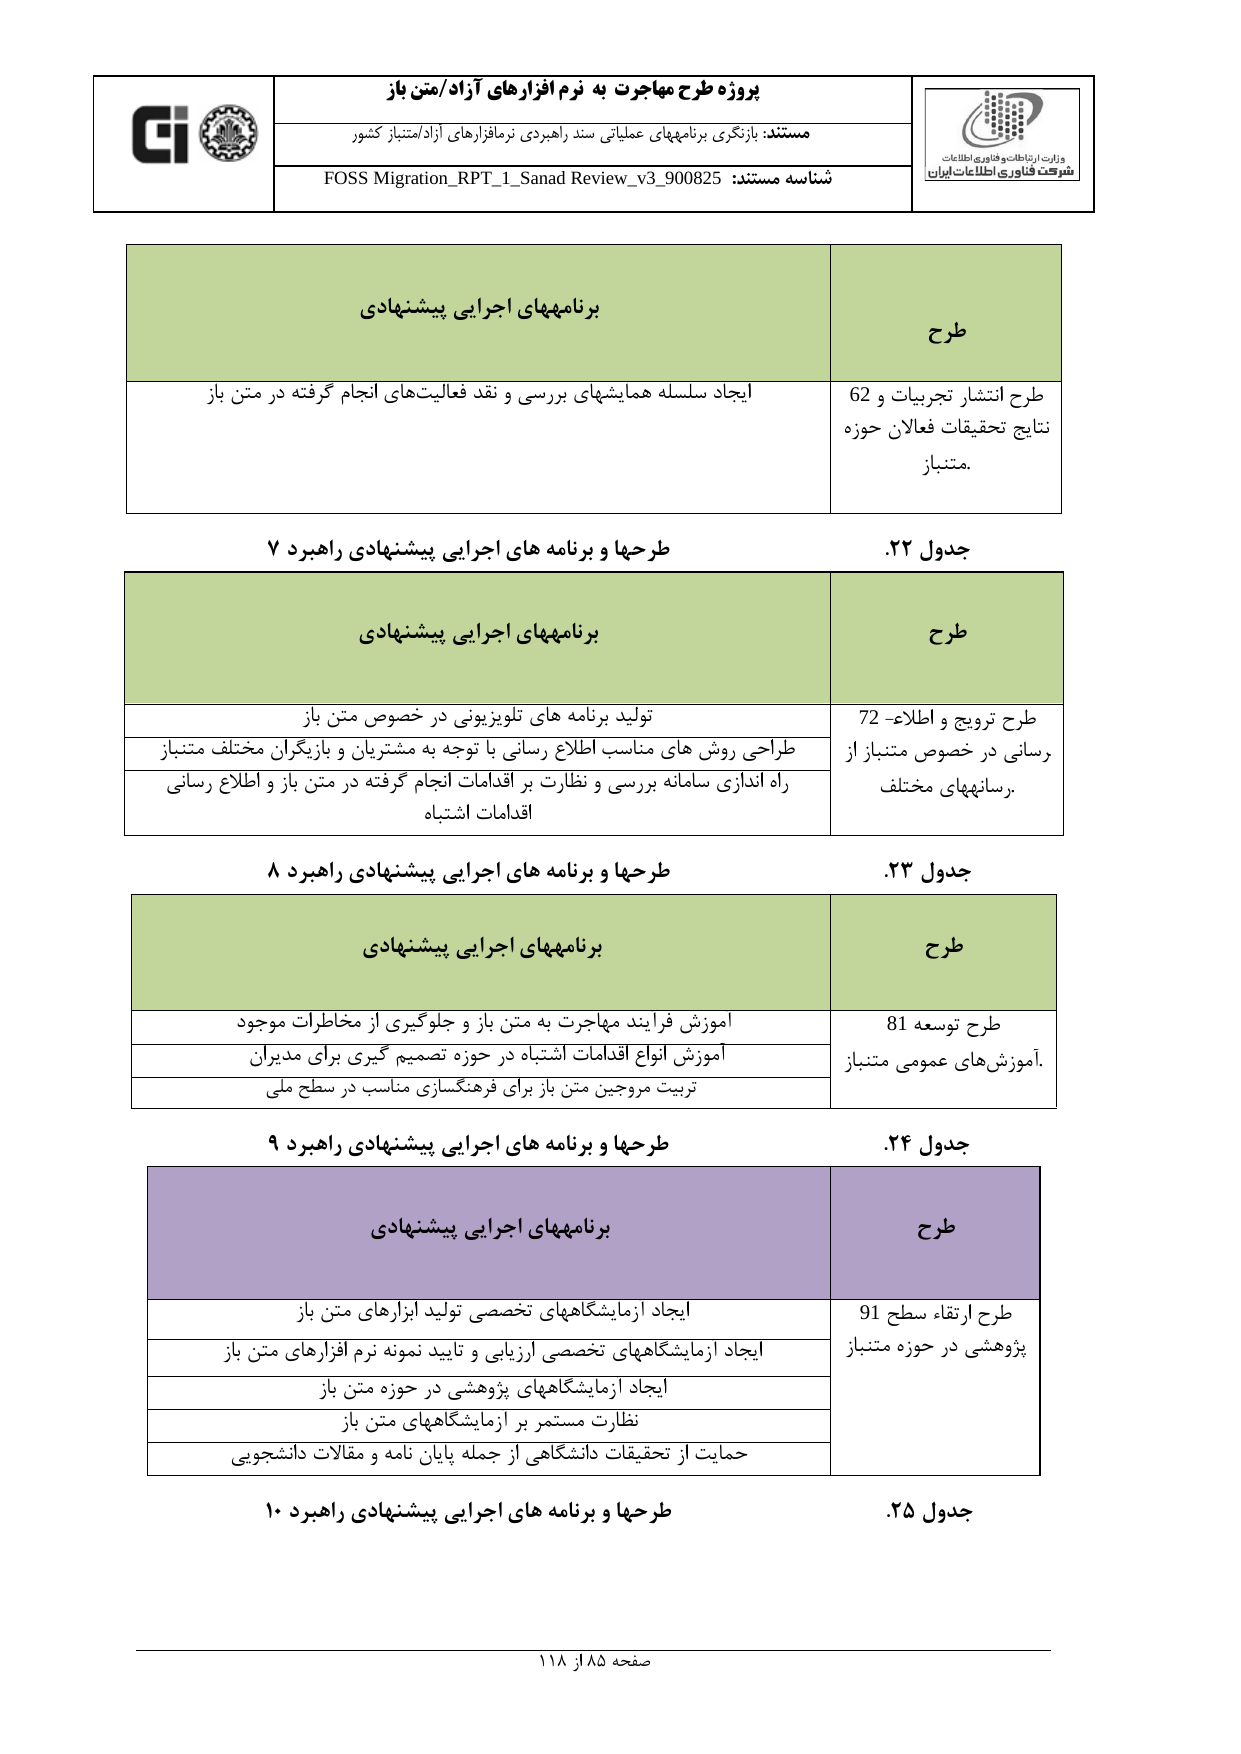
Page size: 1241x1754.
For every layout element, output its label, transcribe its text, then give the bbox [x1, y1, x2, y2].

table_cell ایجاد آزمايشگاههاي تخصصي توليد ابزارهای متن باز [148, 1300, 830, 1339]
title طرحها و برنامه های اجرایی پیشنهادی راهبرد 10 [136, 1501, 1052, 1526]
table_cell 72 طرح ترويج و اطلاعرساني در خصوص متنباز از رسانههاي مختلف. [831, 705, 1063, 835]
table_cell ایجاد آزمايشگاههاي تخصصي ارزیابی و تایید نمونه نرم افزارهای متن باز [148, 1340, 830, 1376]
title طرحها و برنامه های اجرایی پیشنهادی راهبرد 9 [136, 1134, 1052, 1159]
table_header برنامههای اجرایی پیشنهادی [148, 1167, 830, 1299]
table_cell آموزش فرآیند مهاجرت به متن باز و جلوگیری از مخاطرات موجود [132, 1011, 830, 1043]
table_cell آموزش انواع اقدامات اشتباه در حوزه تصمیم گیری برای مدیران [132, 1045, 830, 1077]
table_header طرح [831, 1167, 1039, 1299]
table_cell 81 طرح توسعه آموزش‌هاي عمومي متنباز. [831, 1011, 1056, 1108]
title طرحها و برنامه های اجرایی پیشنهادی راهبرد 8 [136, 861, 1052, 886]
table_cell 91 طرح ارتقاء سطح پژوهشي در حوزه متنباز [831, 1300, 1039, 1475]
title طرحها و برنامه های اجرایی پیشنهادی راهبرد 7 [136, 539, 1052, 564]
table_cell ایجاد آزمايشگاههاي پژوهشی در حوزه متن باز [148, 1377, 830, 1409]
table_header طرح [831, 245, 1061, 381]
table_cell ایجاد سلسله همایشهای بررسی و نقد فعالیت‌های انجام گرفته در متن باز [127, 382, 830, 513]
table_cell تولید برنامه های تلویزیونی در خصوص متن باز [125, 705, 830, 737]
table_cell 62 طرح انتشار تجربیات و نتایج تحقیقات فعالان حوزه متنباز. [831, 382, 1061, 513]
table_header طرح [831, 573, 1063, 703]
table_cell راه اندازی سامانه بررسی و نظارت بر اقدامات انجام گرفته در متن باز و اطلاع رسانی اقدامات اشتباه [125, 771, 830, 835]
table_header برنامههای اجرایی پیشنهادی [125, 573, 830, 703]
table_cell حمایت از تحقیقات دانشگاهی از جمله پایان نامه و مقالات دانشجویی [148, 1443, 830, 1475]
table_cell نظارت مستمر بر آزمايشگاههاي متن باز [148, 1410, 830, 1442]
table_cell تربیت مروجین متن باز برای فرهنگسازی مناسب در سطح ملی [132, 1078, 830, 1108]
table_header برنامههای اجرایی پیشنهادی [132, 895, 830, 1010]
table_header طرح [831, 895, 1056, 1010]
table_header برنامههای اجرایی پیشنهادی [127, 245, 830, 381]
table_cell طراحی روش های مناسب اطلاع رسانی با توجه به مشتریان و بازیگران مختلف متنباز [125, 738, 830, 770]
